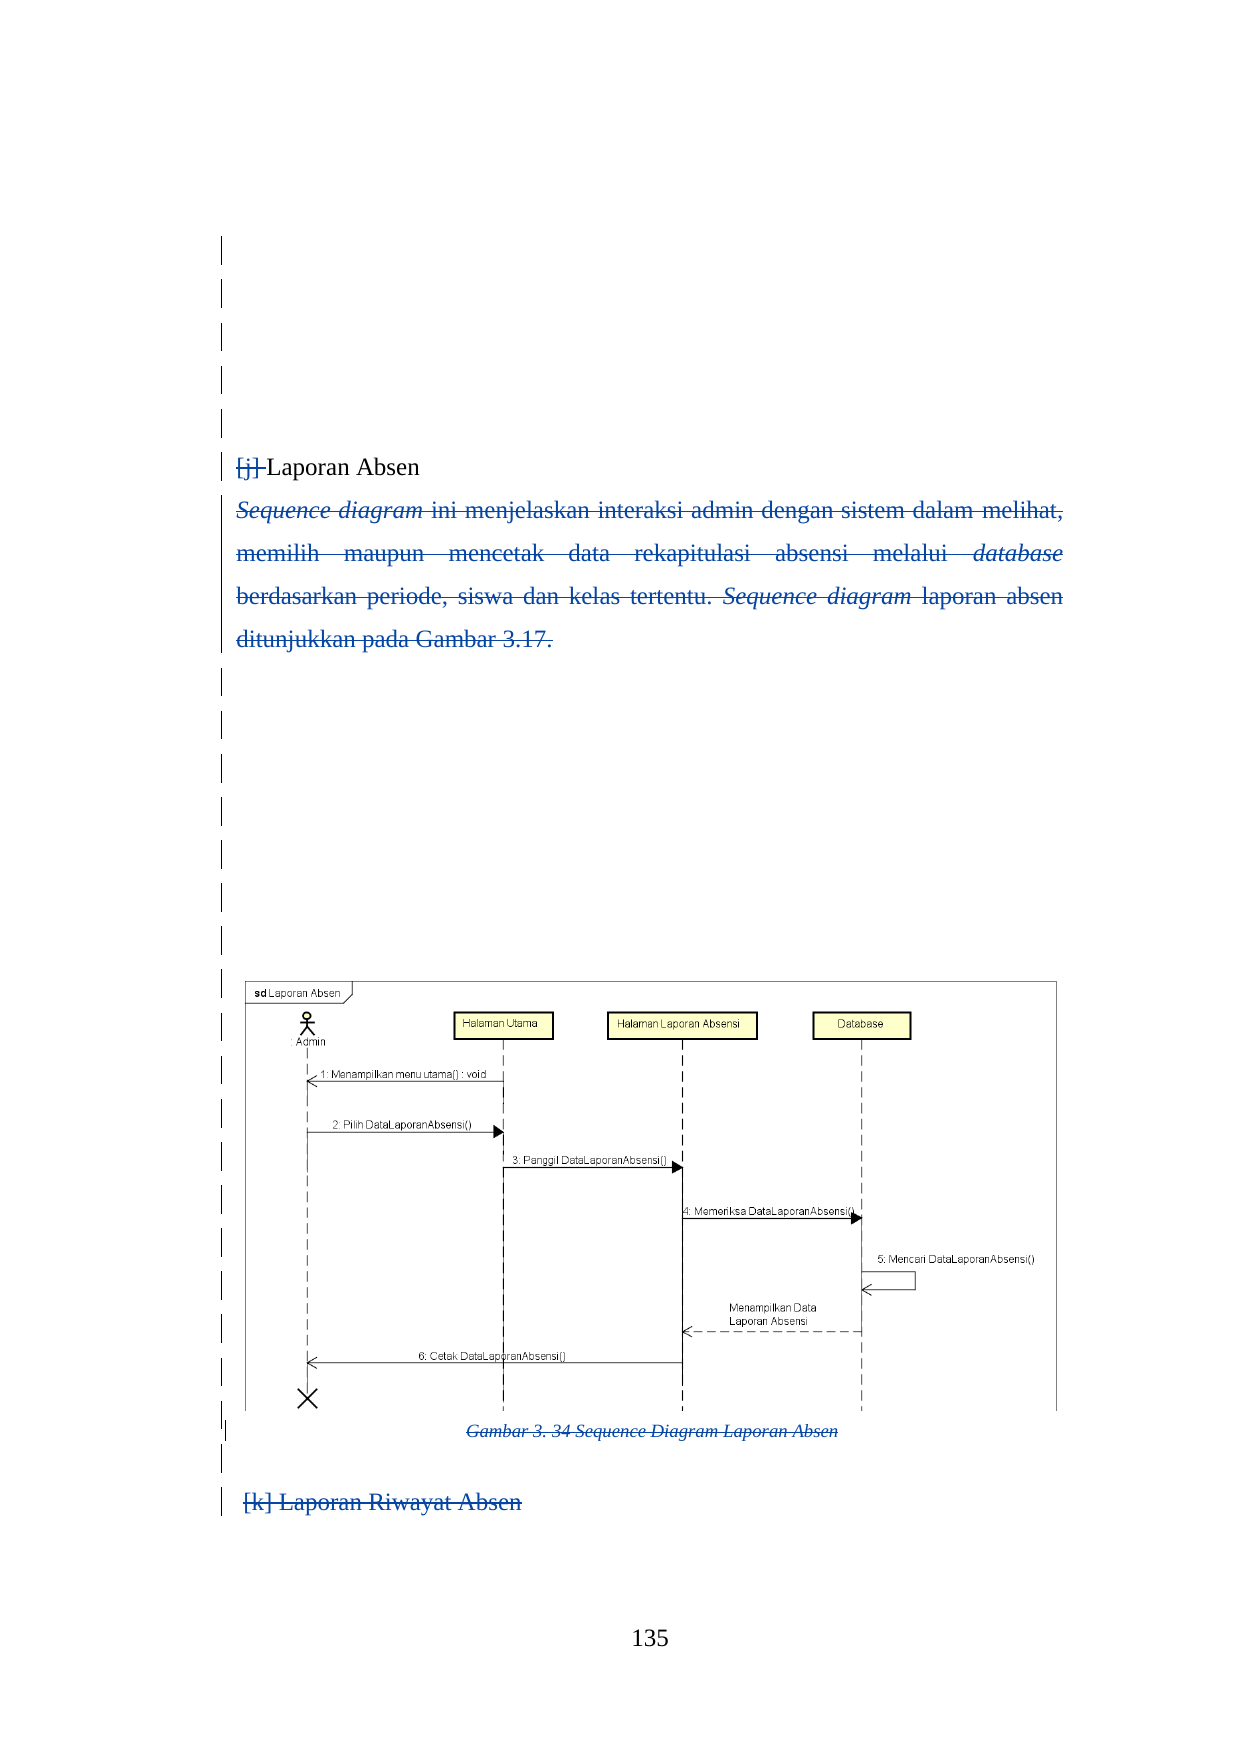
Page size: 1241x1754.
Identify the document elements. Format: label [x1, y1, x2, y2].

picture [236, 972, 1063, 1411]
